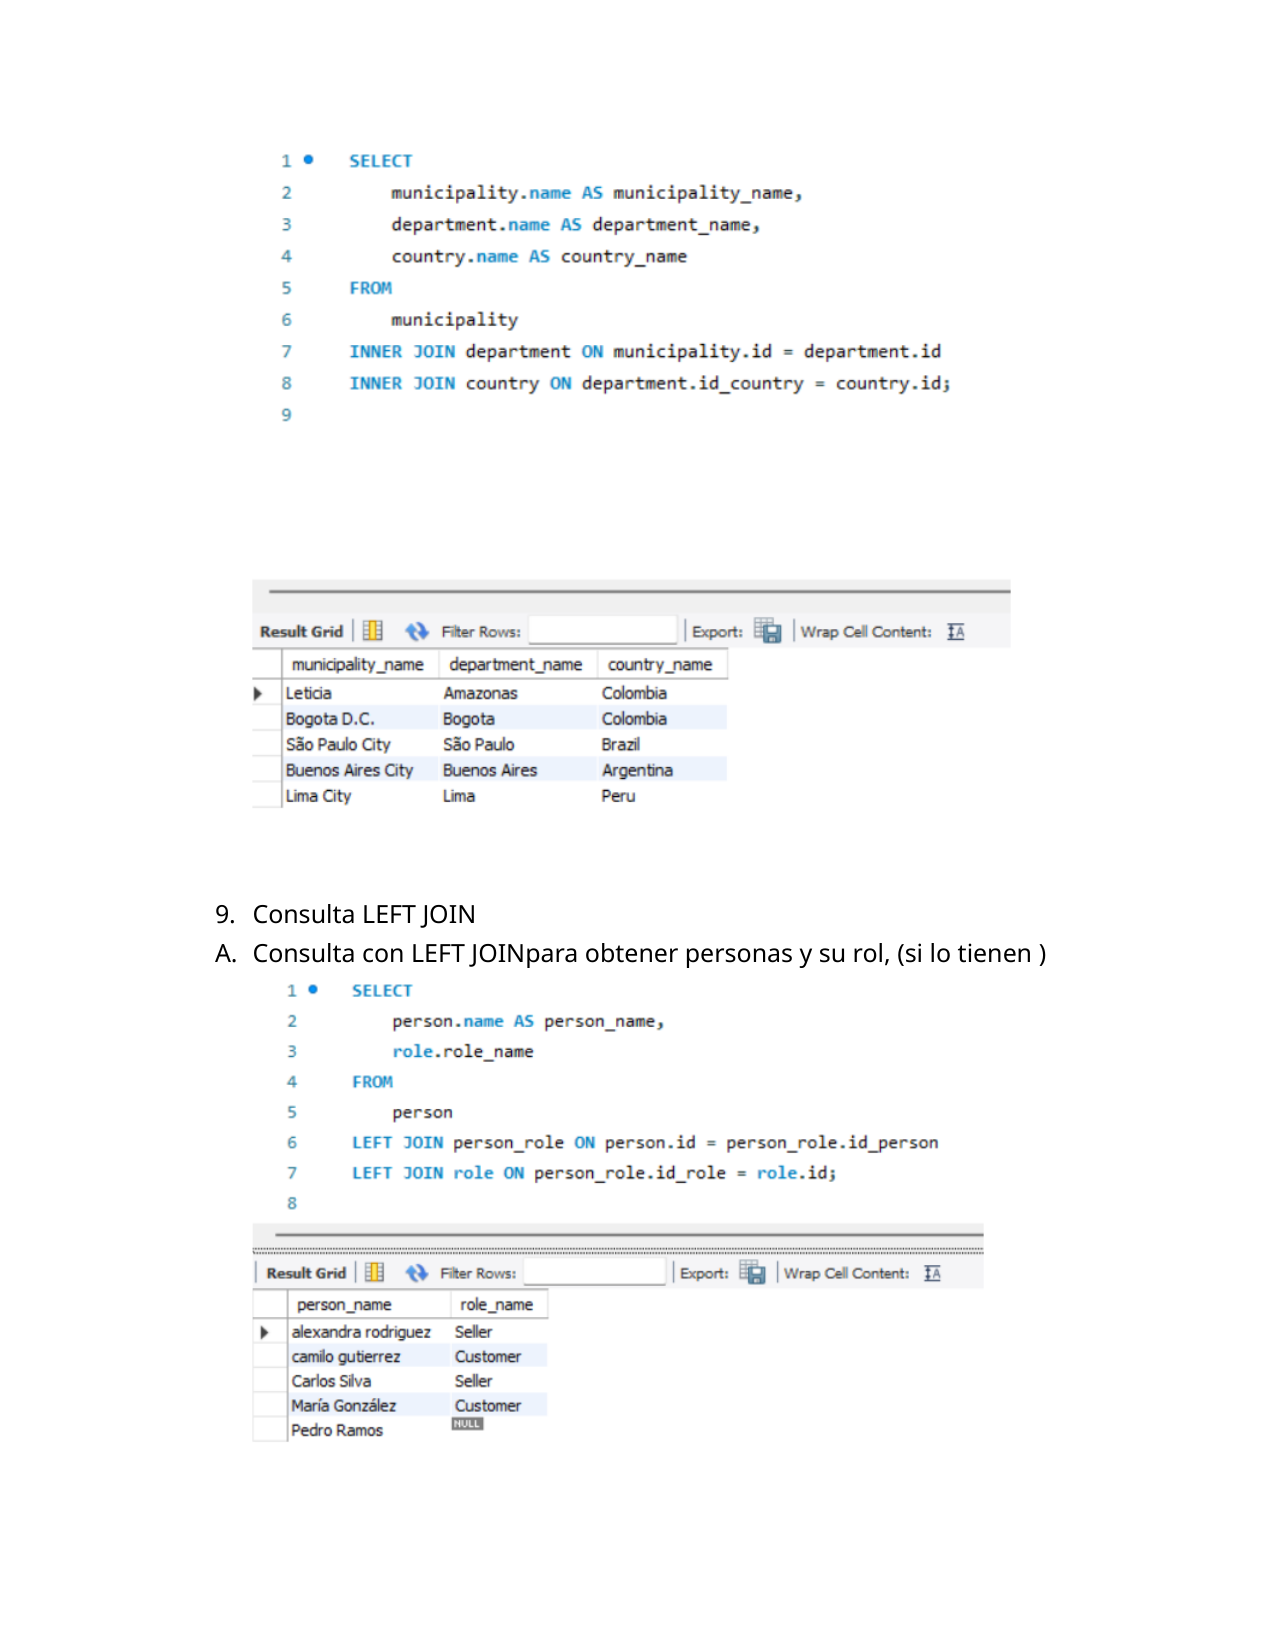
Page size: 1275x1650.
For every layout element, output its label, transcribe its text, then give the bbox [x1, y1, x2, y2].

list Consulta LEFT JOIN [215, 897, 1098, 931]
picture [252, 147, 1011, 819]
picture [252, 975, 984, 1449]
list Consulta con LEFT JOINpara obtener personas y su rol, (si lo tienen ) [215, 936, 1098, 970]
